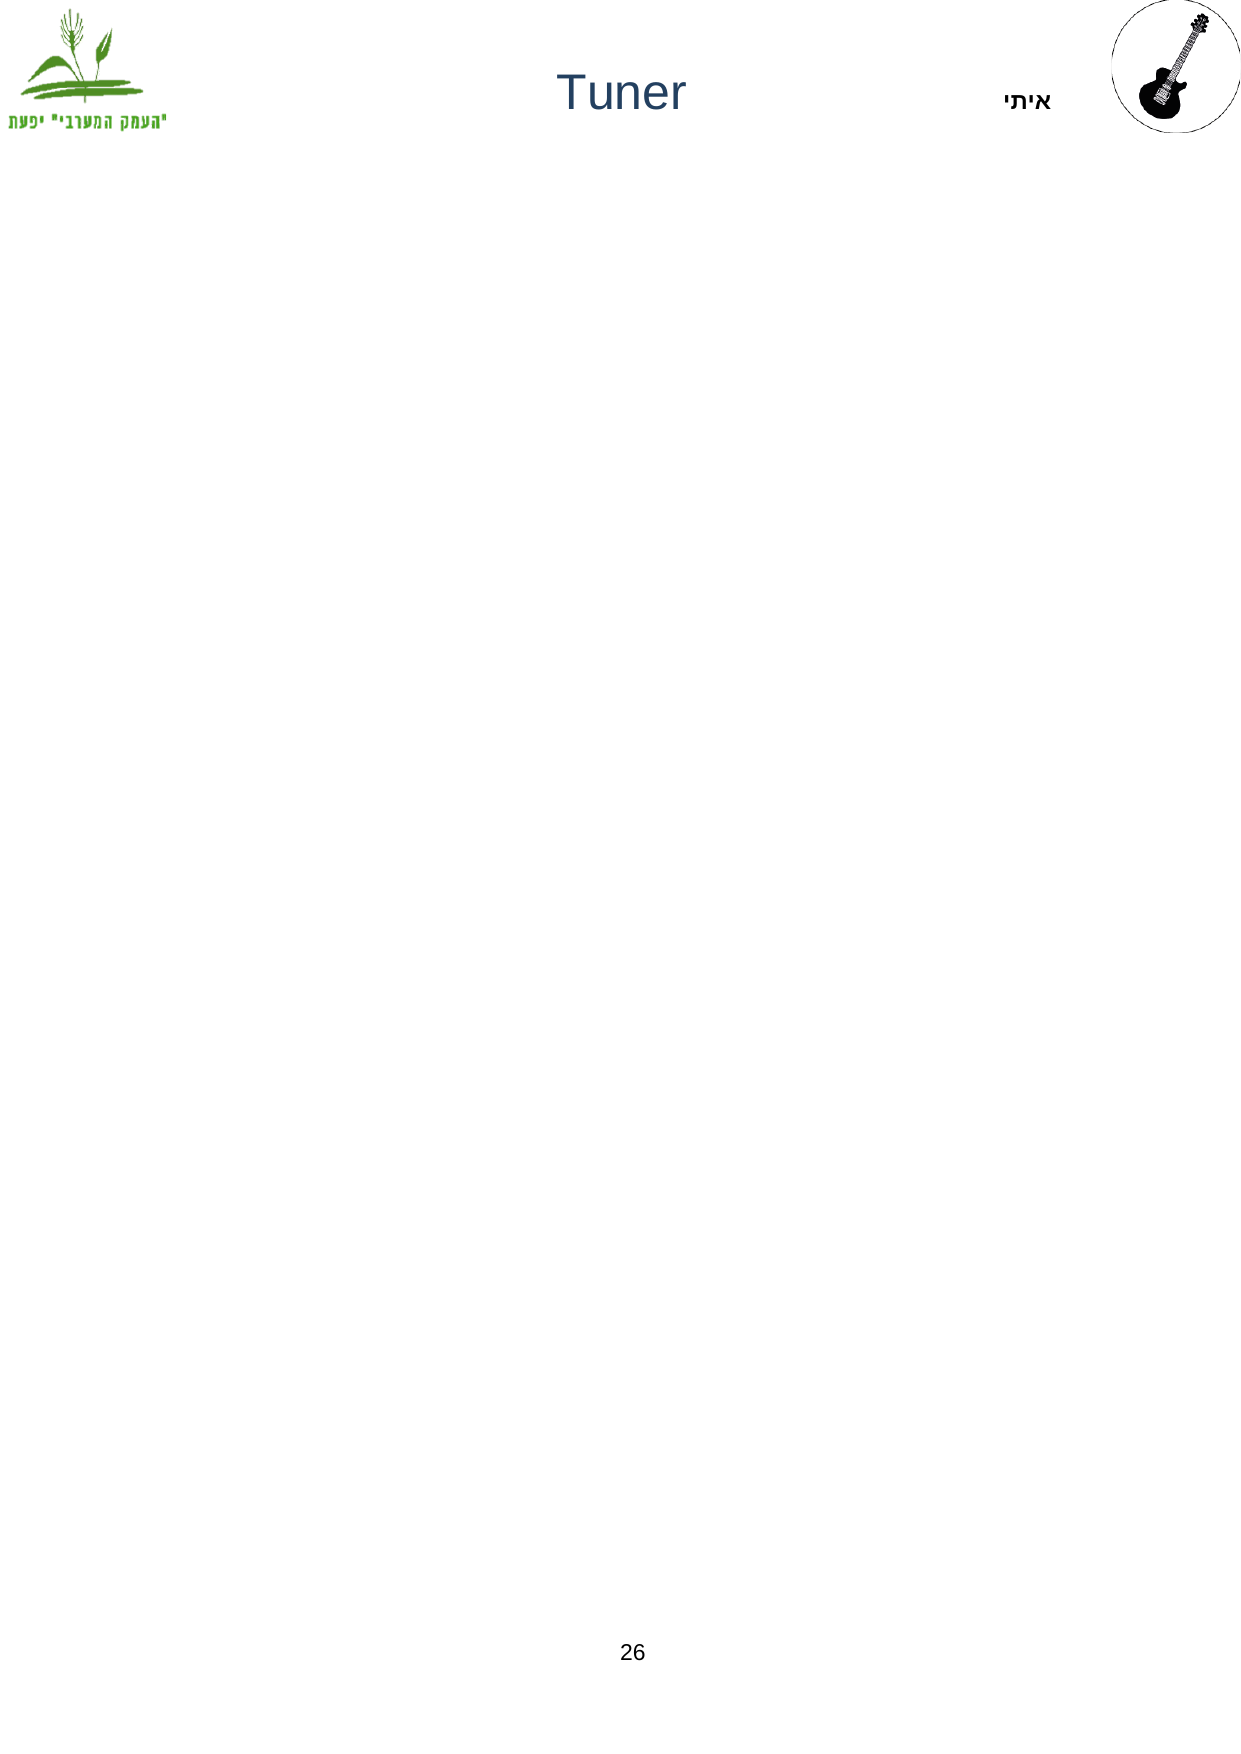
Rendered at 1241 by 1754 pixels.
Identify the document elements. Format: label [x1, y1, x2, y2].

picture [1111, 0, 1241, 133]
picture [8, 7, 167, 133]
